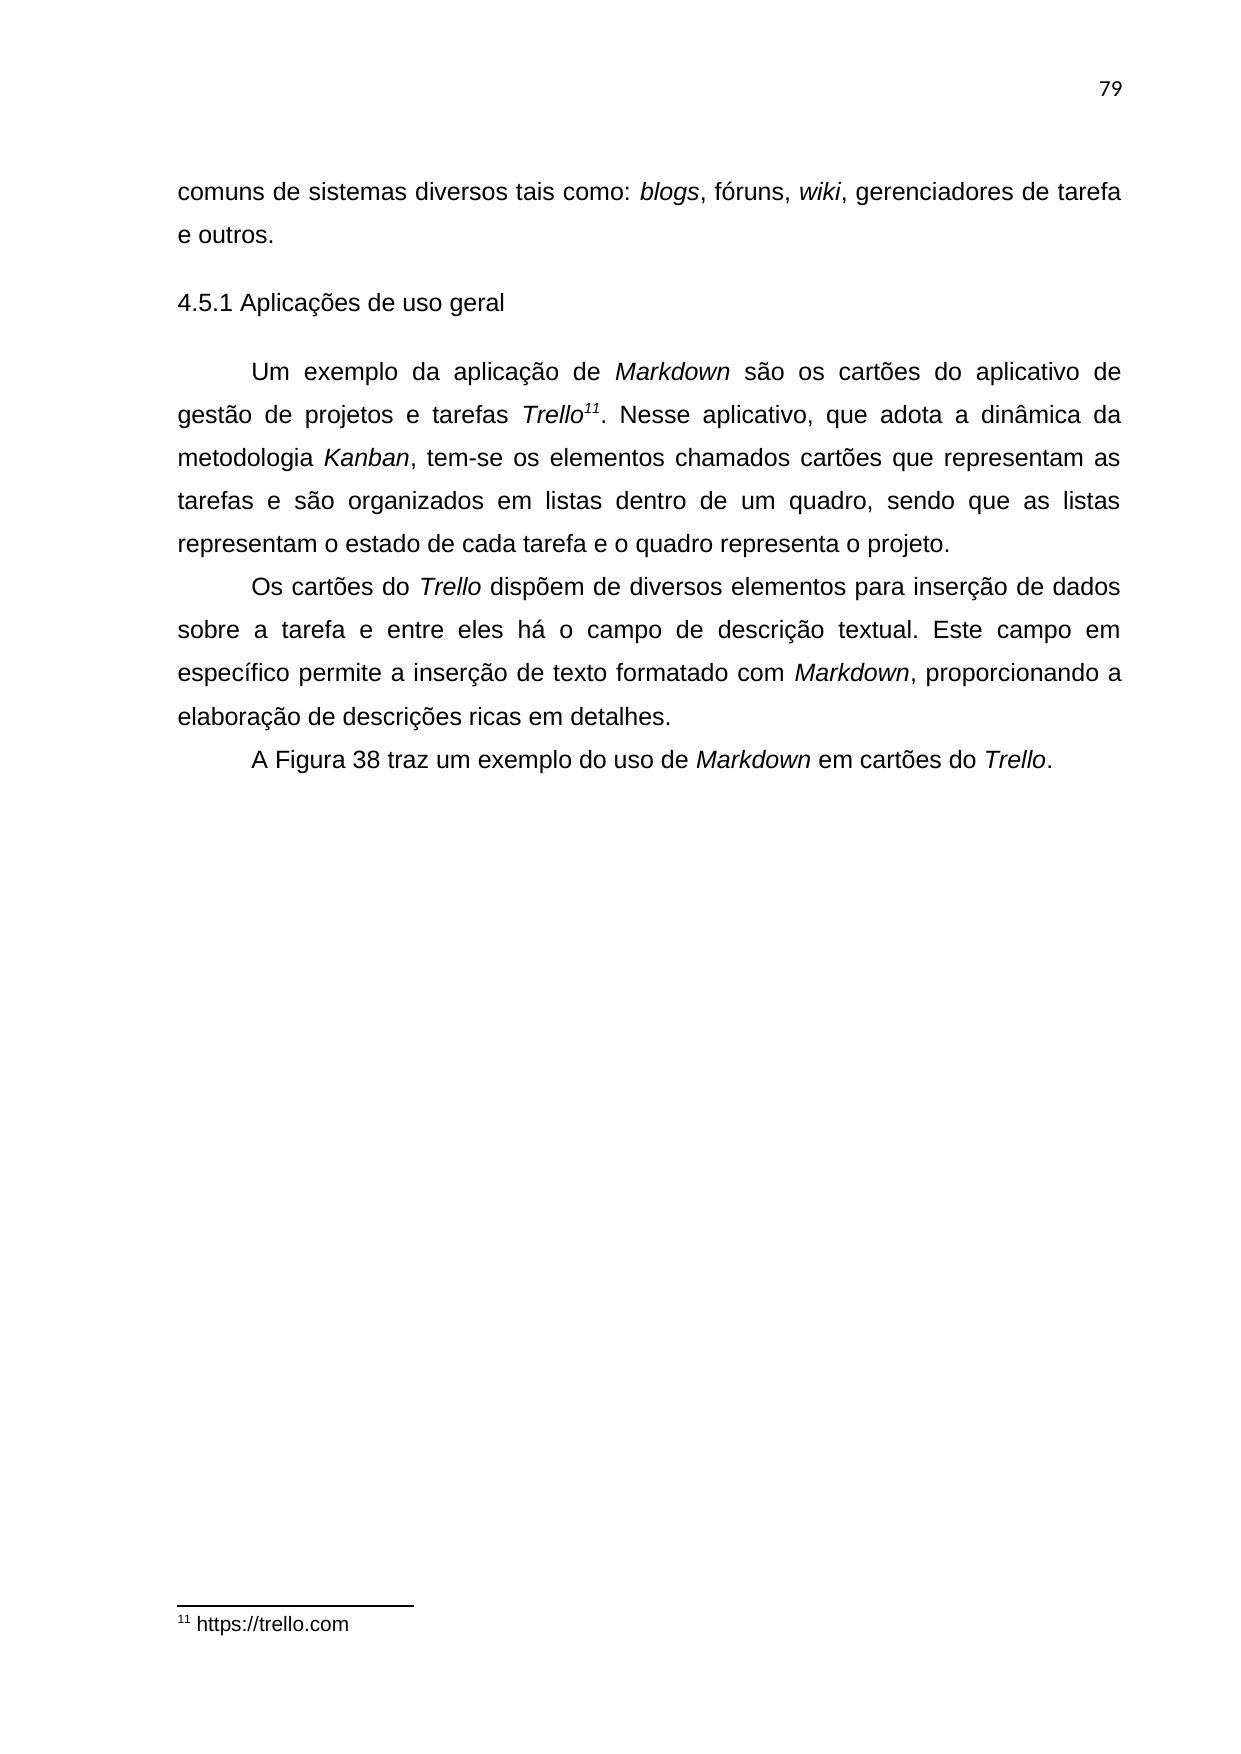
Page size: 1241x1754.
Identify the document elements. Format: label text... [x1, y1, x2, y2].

text A Figura 38 traz um exemplo do uso de Markdown em cartões do Trello. [177, 745, 1122, 773]
text Os cartões do Trello dispõem de diversos elementos para inserção de dados sobre a tarefa e entre eles há o campo de descrição textual. Este campo em específico permite a inserção de texto formatado com Markdown, proporcionando a elaboração de descrições ricas em detalhes. [177, 572, 1122, 730]
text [177, 177, 1122, 249]
text Aplicações de uso geral [177, 288, 1122, 317]
text Um exemplo da aplicação de Markdown são os cartões do aplicativo de gestão de projetos e tarefas Trello. Nesse aplicativo, que adota a dinâmica da metodologia Kanban, tem-se os elementos chamados cartões que representam as tarefas e são organizados em listas dentro de um quadro, sendo que as listas representam o estado de cada tarefa e o quadro representa o projeto. [177, 357, 1122, 558]
